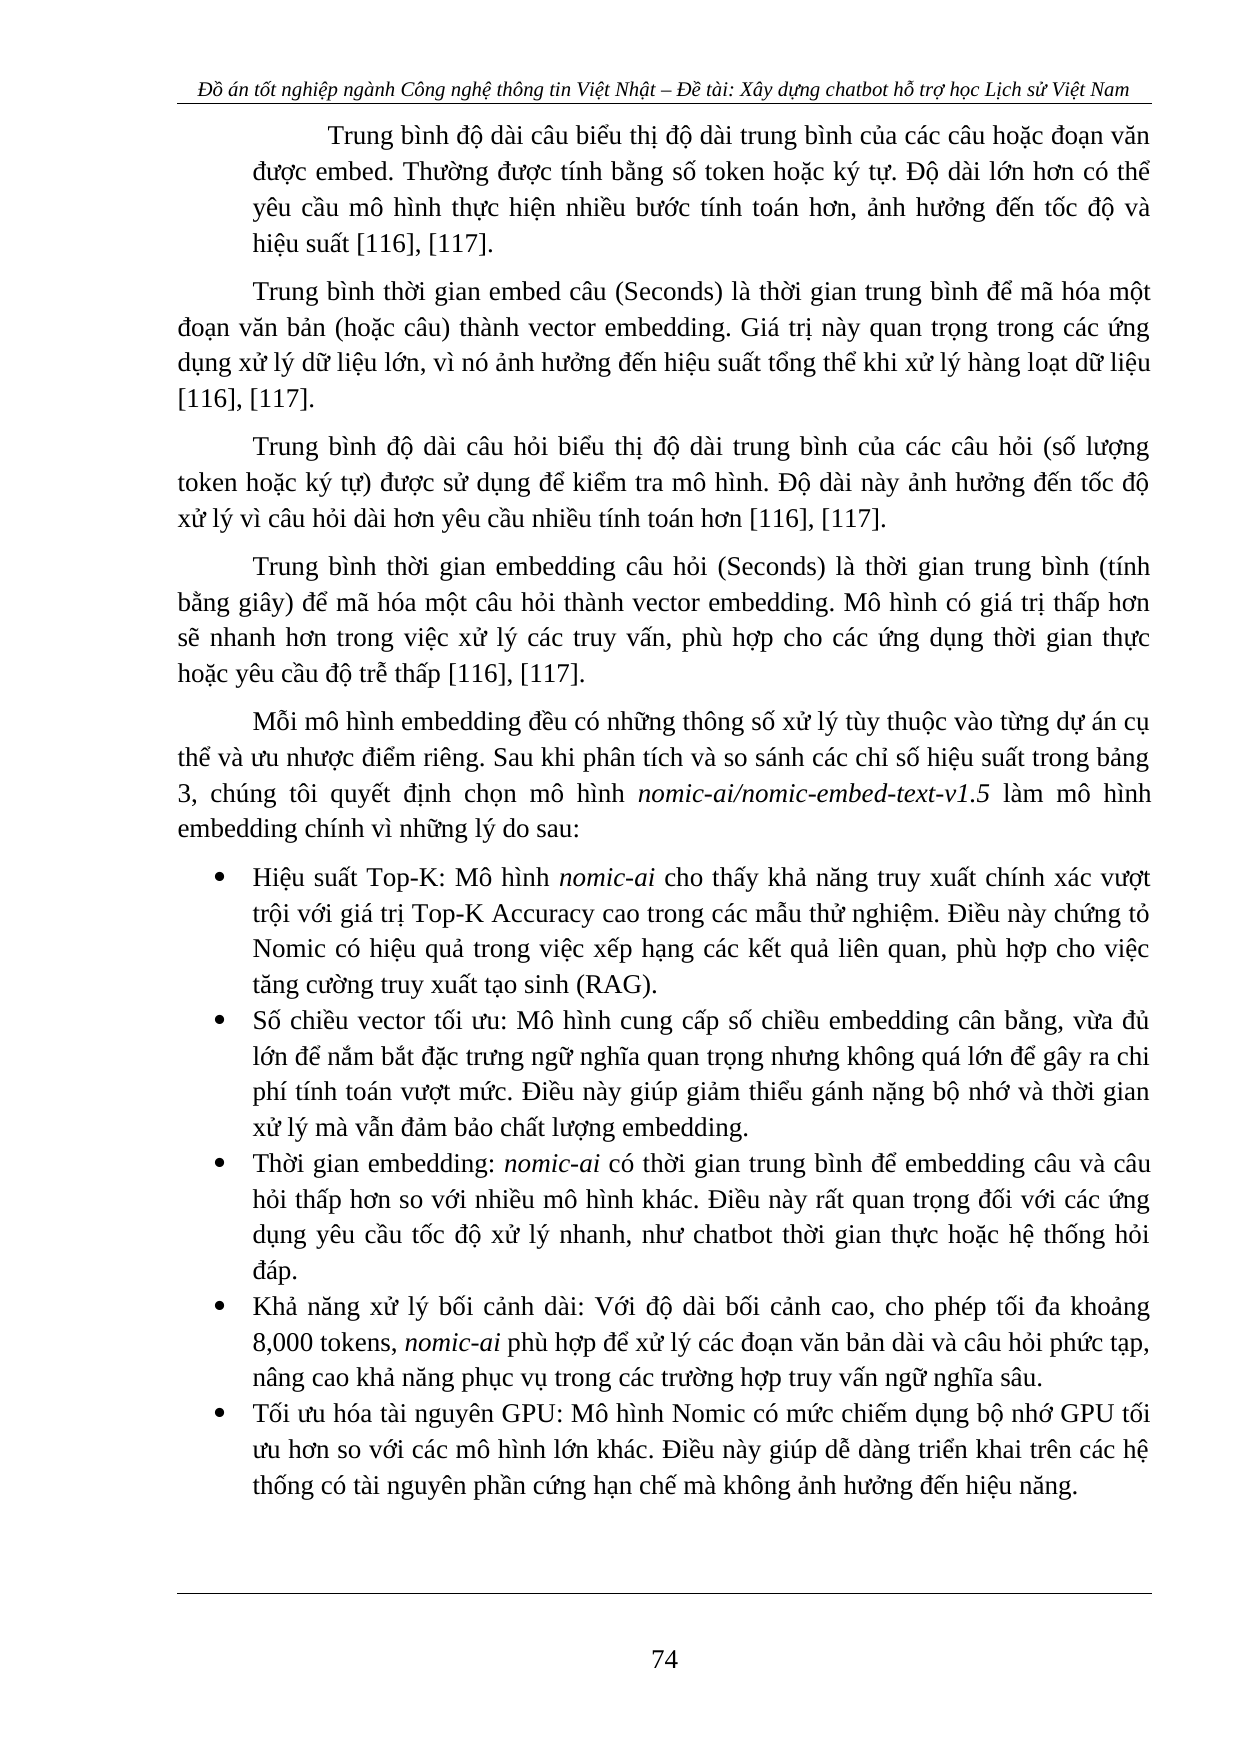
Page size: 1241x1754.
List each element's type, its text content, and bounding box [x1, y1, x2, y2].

list Thời gian embedding: nomic-ai có thời gian trung bình để embedding câu và câu hỏi thấp hơn so với nhiều mô hình khác. Điều này rất quan trọng đối với các ứng dụng yêu cầu tốc độ xử lý nhanh, như chatbot thời gian thực hoặc hệ thống hỏi đáp. [215, 1147, 1152, 1285]
list Hiệu suất Top-K: Mô hình nomic-ai cho thấy khả năng truy xuất chính xác vượt trội với giá trị Top-K Accuracy cao trong các mẫu thử nghiệm. Điều này chứng tỏ Nomic có hiệu quả trong việc xếp hạng các kết quả liên quan, phù hợp cho việc tăng cường truy xuất tạo sinh (RAG). [215, 861, 1152, 999]
text Mỗi mô hình embedding đều có những thông số xử lý tùy thuộc vào từng dự án cụ thể và ưu nhược điểm riêng. Sau khi phân tích và so sánh các chỉ số hiệu suất trong bảng 3, chúng tôi quyết định chọn mô hình nomic-ai/nomic-embed-text-v1.5 làm mô hình embedding chính vì những lý do sau: [177, 705, 1152, 844]
text Trung bình độ dài câu biểu thị độ dài trung bình của các câu hoặc đoạn văn được embed. Thường được tính bằng số token hoặc ký tự. Độ dài lớn hơn có thể yêu cầu mô hình thực hiện nhiều bước tính toán hơn, ảnh hưởng đến tốc độ và hiệu suất . [252, 119, 1152, 258]
text Trung bình độ dài câu hỏi biểu thị độ dài trung bình của các câu hỏi (số lượng token hoặc ký tự) được sử dụng để kiểm tra mô hình. Độ dài này ảnh hưởng đến tốc độ xử lý vì câu hỏi dài hơn yêu cầu nhiều tính toán hơn . [177, 430, 1152, 533]
list Tối ưu hóa tài nguyên GPU: Mô hình Nomic có mức chiếm dụng bộ nhớ GPU tối ưu hơn so với các mô hình lớn khác. Điều này giúp dễ dàng triển khai trên các hệ thống có tài nguyên phần cứng hạn chế mà không ảnh hưởng đến hiệu năng. [215, 1397, 1152, 1500]
text Trung bình thời gian embedding câu hỏi (Seconds) là thời gian trung bình (tính bằng giây) để mã hóa một câu hỏi thành vector embedding. Mô hình có giá trị thấp hơn sẽ nhanh hơn trong việc xử lý các truy vấn, phù hợp cho các ứng dụng thời gian thực hoặc yêu cầu độ trễ thấp . [177, 550, 1152, 688]
list Số chiều vector tối ưu: Mô hình cung cấp số chiều embedding cân bằng, vừa đủ lớn để nắm bắt đặc trưng ngữ nghĩa quan trọng nhưng không quá lớn để gây ra chi phí tính toán vượt mức. Điều này giúp giảm thiểu gánh nặng bộ nhớ và thời gian xử lý mà vẫn đảm bảo chất lượng embedding. [215, 1004, 1152, 1142]
text Trung bình thời gian embed câu (Seconds) là thời gian trung bình để mã hóa một đoạn văn bản (hoặc câu) thành vector embedding. Giá trị này quan trọng trong các ứng dụng xử lý dữ liệu lớn, vì nó ảnh hưởng đến hiệu suất tổng thể khi xử lý hàng loạt dữ liệu . [177, 275, 1152, 413]
list Khả năng xử lý bối cảnh dài: Với độ dài bối cảnh cao, cho phép tối đa khoảng 8,000 tokens, nomic-ai phù hợp để xử lý các đoạn văn bản dài và câu hỏi phức tạp, nâng cao khả năng phục vụ trong các trường hợp truy vấn ngữ nghĩa sâu. [215, 1290, 1152, 1393]
